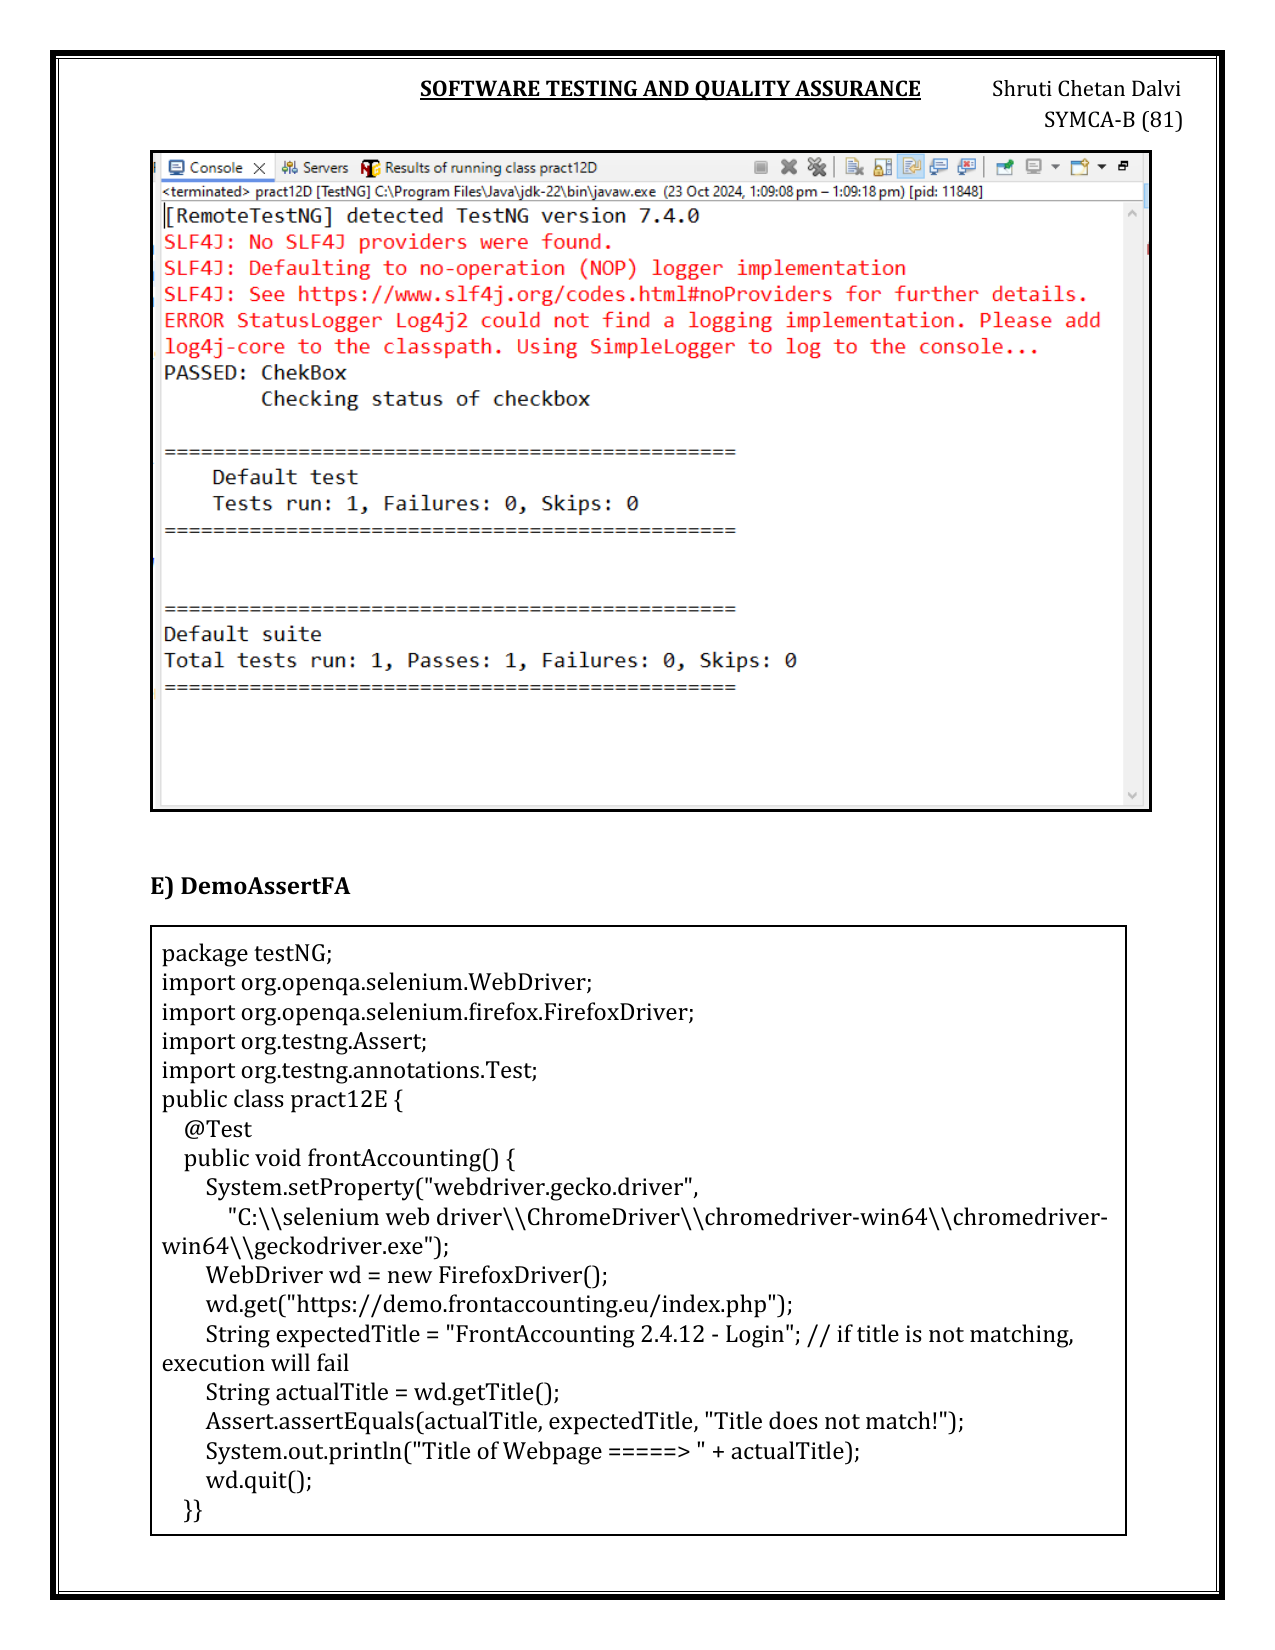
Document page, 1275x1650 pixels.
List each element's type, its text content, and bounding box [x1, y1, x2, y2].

text E) DemoAssertFA [150, 871, 1125, 900]
picture [153, 153, 1149, 809]
table_header package testNG; import org.openqa.selenium.WebDriver; import org.openqa.selenium.firefox.FirefoxDriver; import org.testng.Assert; import org.testng.annotations.Test; public class pract12E { @Test public void frontAccounting() { System.setProperty("webdriver.gecko.driver", "C:\\selenium web driver\\ChromeDriver\\chromedriver-win64\\chromedriver-win64\\geckodriver.exe"); WebDriver wd = new FirefoxDriver(); wd.get("https://demo.frontaccounting.eu/index.php"); String expectedTitle = "FrontAccounting 2.4.12 - Login"; // if title is not matching, execution will fail String actualTitle = wd.getTitle(); Assert.assertEquals(actualTitle, expectedTitle, "Title does not match!"); System.out.println("Title of Webpage =====> " + actualTitle); wd.quit(); }} [152, 927, 1125, 1533]
